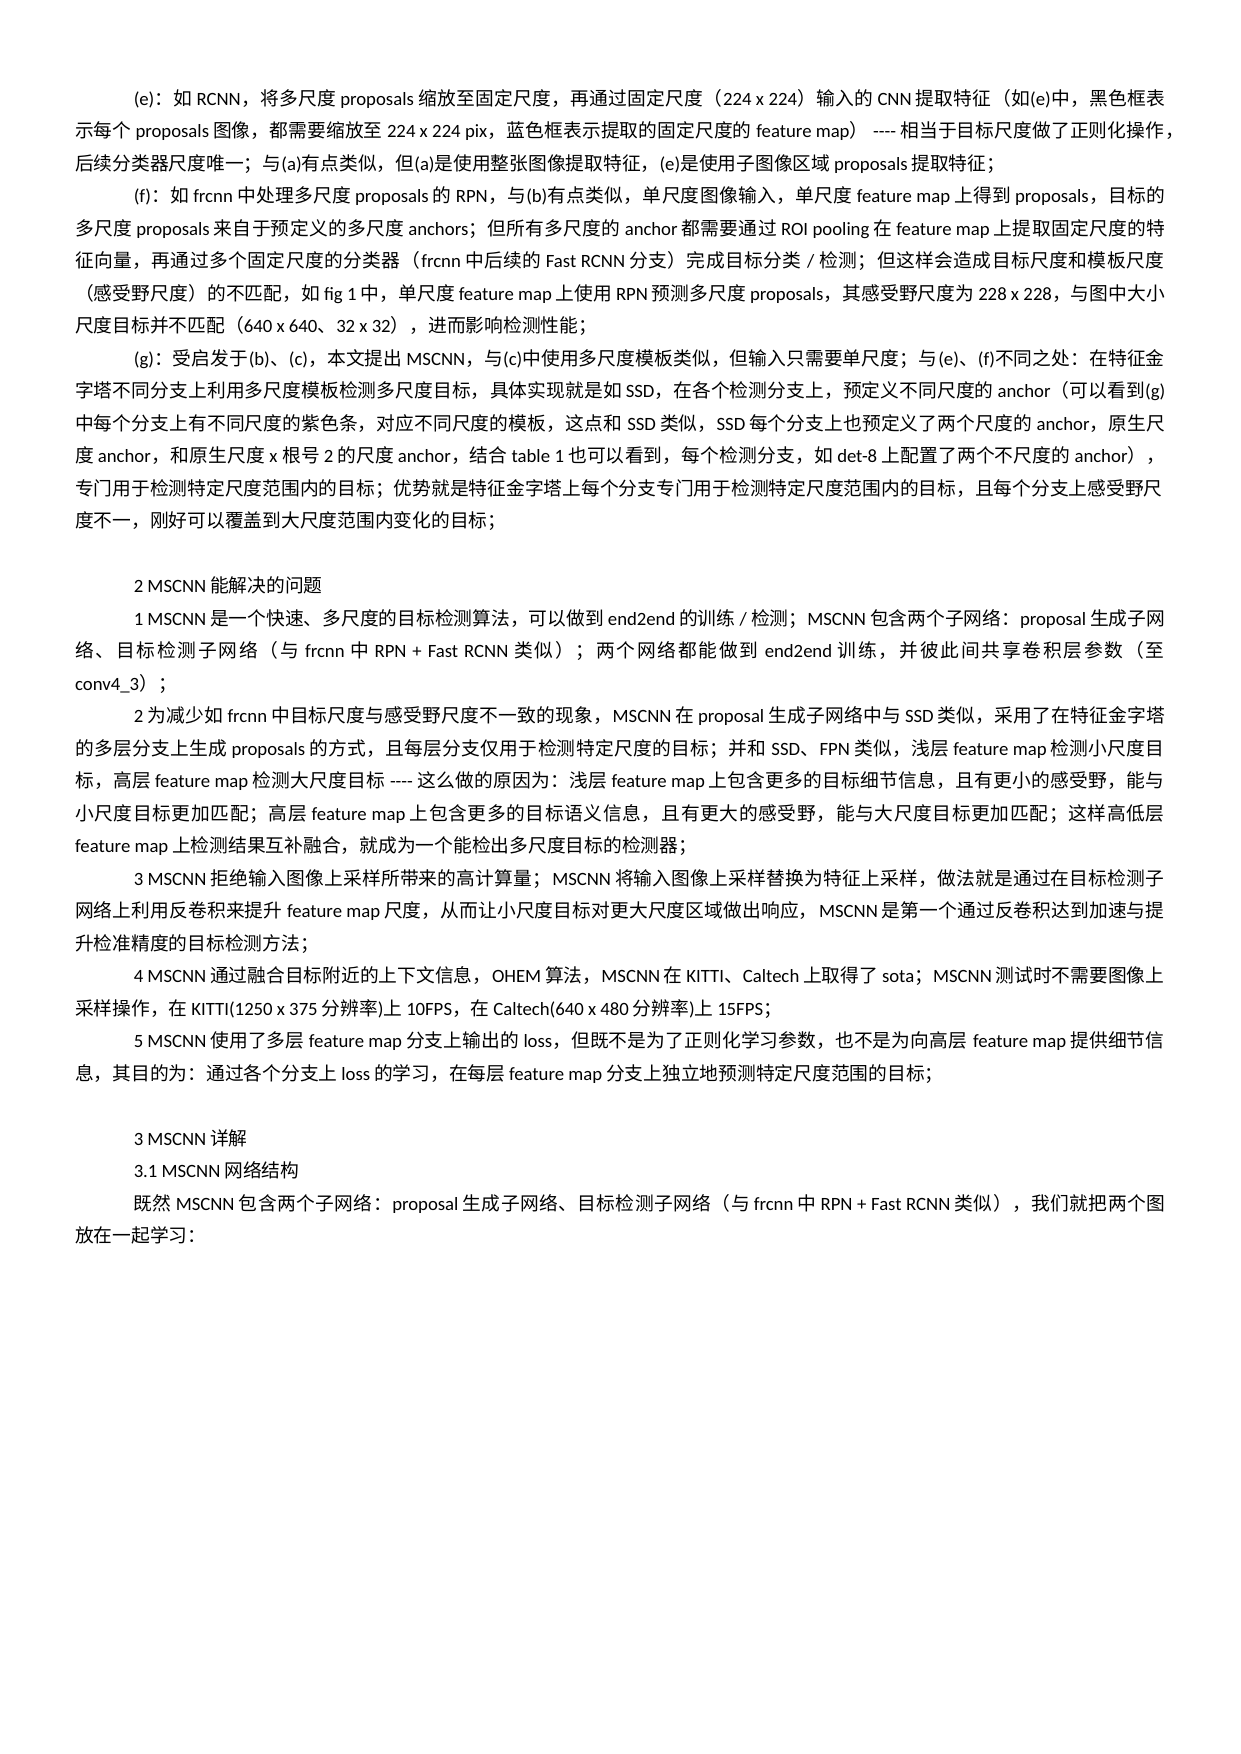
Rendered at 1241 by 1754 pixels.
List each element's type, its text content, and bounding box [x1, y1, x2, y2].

text 3.1 MSCNN网络结构 [75, 1153, 1165, 1186]
text (e)：如RCNN，将多尺度proposals缩放至固定尺度，再通过固定尺度（224 x 224）输入的CNN提取特征（如(e)中，黑色框表示每个proposals图像，都需要缩放至224 x 224 pix，蓝色框表示提取的固定尺度的feature map） ---- 相当于目标尺度做了正则化操作，后续分类器尺度唯一；与(a)有点类似，但(a)是使用整张图像提取特征，(e)是使用子图像区域proposals提取特征； [75, 81, 1165, 178]
text (g)：受启发于(b)、(c)，本文提出MSCNN，与(c)中使用多尺度模板类似，但输入只需要单尺度；与(e)、(f)不同之处：在特征金字塔不同分支上利用多尺度模板检测多尺度目标，具体实现就是如SSD，在各个检测分支上，预定义不同尺度的anchor（可以看到(g)中每个分支上有不同尺度的紫色条，对应不同尺度的模板，这点和SSD类似，SSD每个分支上也预定义了两个尺度的anchor，原生尺度anchor，和原生尺度 x 根号2的尺度anchor，结合table 1也可以看到，每个检测分支，如det-8上配置了两个不尺度的anchor），专门用于检测特定尺度范围内的目标；优势就是特征金字塔上每个分支专门用于检测特定尺度范围内的目标，且每个分支上感受野尺度不一，刚好可以覆盖到大尺度范围内变化的目标； [75, 341, 1165, 536]
text 5 MSCNN使用了多层feature map分支上输出的loss，但既不是为了正则化学习参数，也不是为向高层feature map提供细节信息，其目的为：通过各个分支上loss的学习，在每层feature map分支上独立地预测特定尺度范围的目标； [75, 1023, 1165, 1088]
text 2 MSCNN能解决的问题 [75, 568, 1165, 601]
text 3 MSCNN详解 [75, 1121, 1165, 1153]
text (f)：如frcnn中处理多尺度proposals的RPN，与(b)有点类似，单尺度图像输入，单尺度feature map上得到proposals，目标的多尺度proposals来自于预定义的多尺度anchors；但所有多尺度的anchor都需要通过ROI pooling在feature map上提取固定尺度的特征向量，再通过多个固定尺度的分类器（frcnn中后续的Fast RCNN分支）完成目标分类 / 检测；但这样会造成目标尺度和模板尺度（感受野尺度）的不匹配，如fig 1中，单尺度feature map上使用RPN预测多尺度proposals，其感受野尺度为228 x 228，与图中大小尺度目标并不匹配（640 x 640、32 x 32），进而影响检测性能； [75, 178, 1165, 341]
text 3 MSCNN拒绝输入图像上采样所带来的高计算量；MSCNN将输入图像上采样替换为特征上采样，做法就是通过在目标检测子网络上利用反卷积来提升feature map尺度，从而让小尺度目标对更大尺度区域做出响应，MSCNN是第一个通过反卷积达到加速与提升检准精度的目标检测方法； [75, 861, 1165, 958]
text 既然MSCNN包含两个子网络：proposal生成子网络、目标检测子网络（与frcnn中RPN + Fast RCNN类似），我们就把两个图放在一起学习： [75, 1186, 1165, 1251]
text 2 为减少如frcnn中目标尺度与感受野尺度不一致的现象，MSCNN在proposal生成子网络中与SSD类似，采用了在特征金字塔的多层分支上生成proposals的方式，且每层分支仅用于检测特定尺度的目标；并和SSD、FPN类似，浅层feature map检测小尺度目标，高层feature map检测大尺度目标 ---- 这么做的原因为：浅层feature map上包含更多的目标细节信息，且有更小的感受野，能与小尺度目标更加匹配；高层feature map上包含更多的目标语义信息，且有更大的感受野，能与大尺度目标更加匹配；这样高低层feature map上检测结果互补融合，就成为一个能检出多尺度目标的检测器； [75, 698, 1165, 861]
text 4 MSCNN通过融合目标附近的上下文信息，OHEM算法，MSCNN在KITTI、Caltech上取得了sota；MSCNN测试时不需要图像上采样操作，在KITTI(1250 x 375分辨率)上10FPS，在Caltech(640 x 480分辨率)上15FPS； [75, 958, 1165, 1023]
text 1 MSCNN是一个快速、多尺度的目标检测算法，可以做到end2end的训练 / 检测；MSCNN包含两个子网络：proposal生成子网络、目标检测子网络（与frcnn中RPN + Fast RCNN类似）；两个网络都能做到end2end训练，并彼此间共享卷积层参数（至conv4_3）； [75, 601, 1165, 698]
